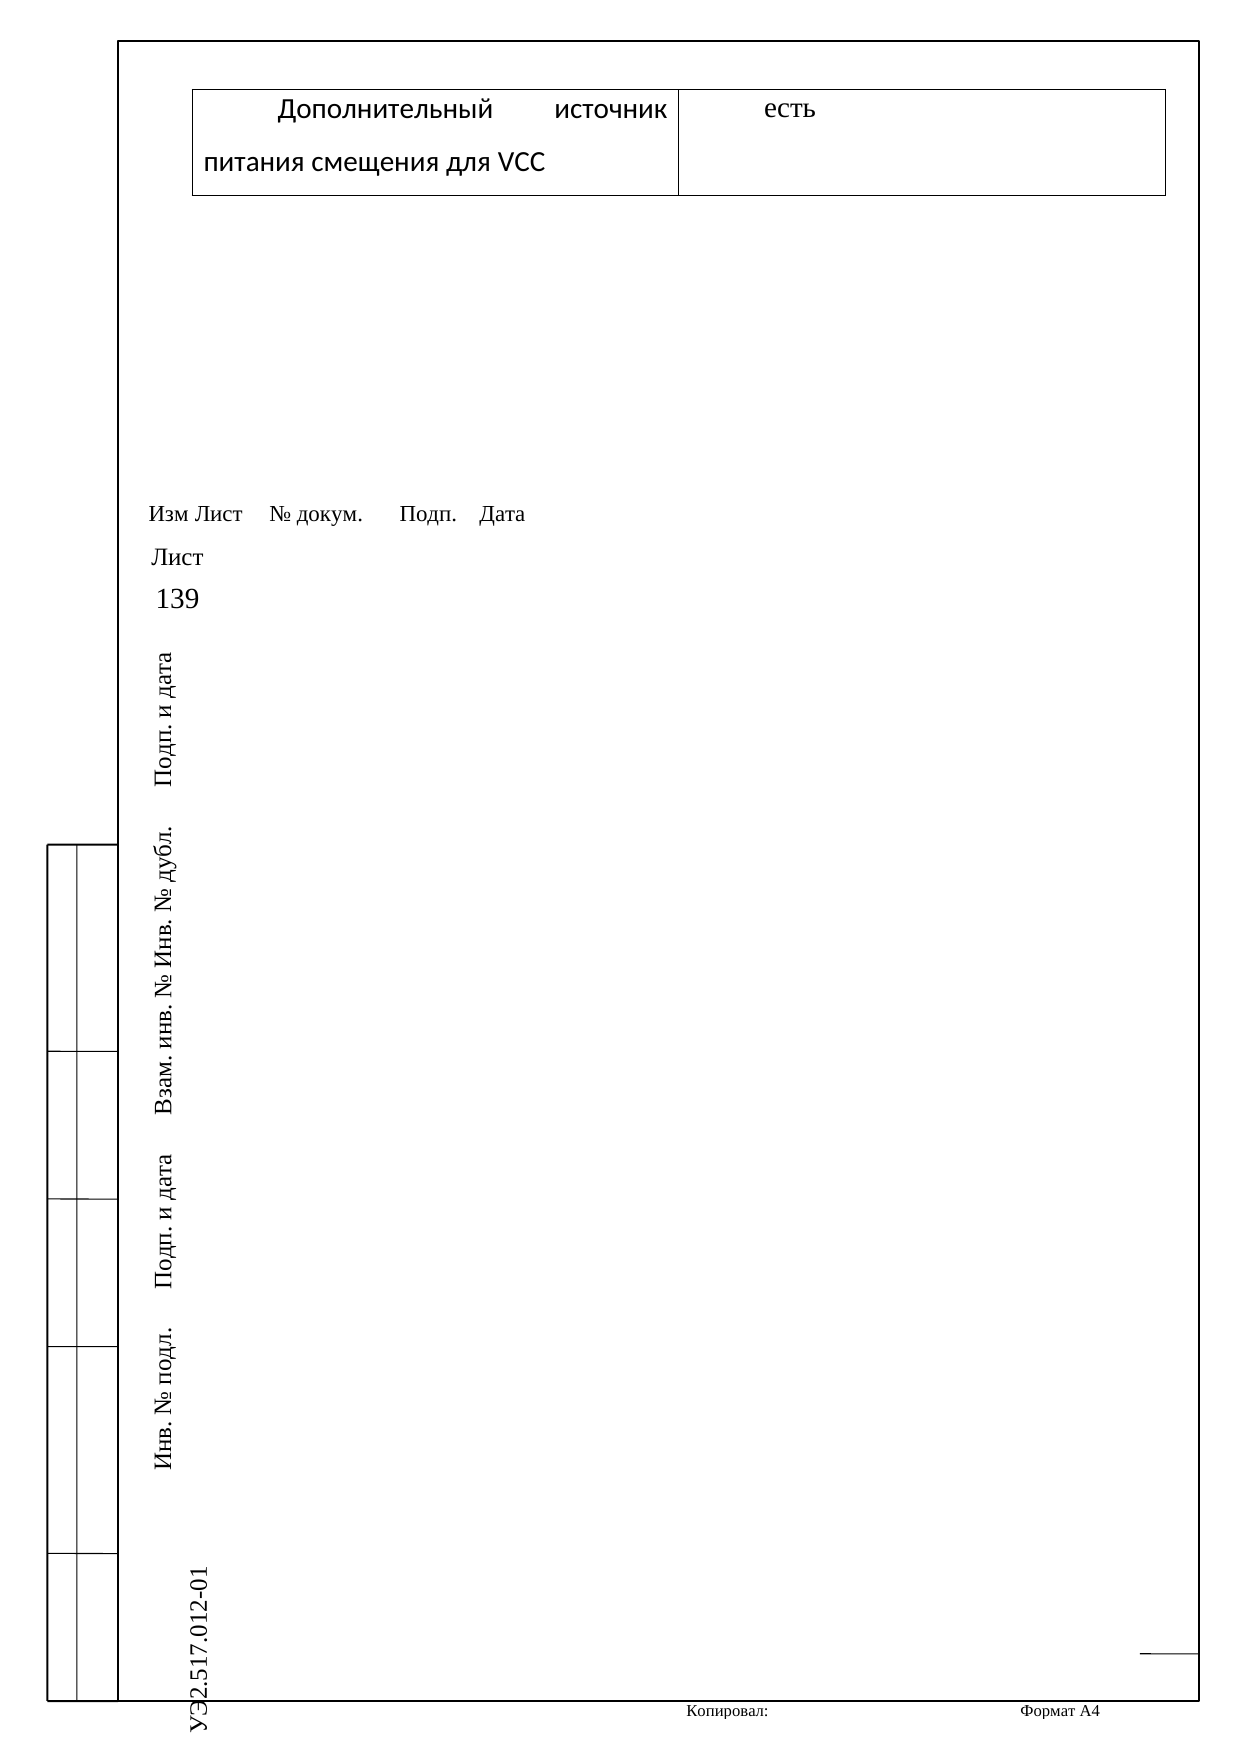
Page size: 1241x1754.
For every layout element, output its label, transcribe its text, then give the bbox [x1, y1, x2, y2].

table_cell Дополнительный источник питания смещения для VCC [193, 90, 678, 195]
table_cell есть [679, 90, 1165, 195]
